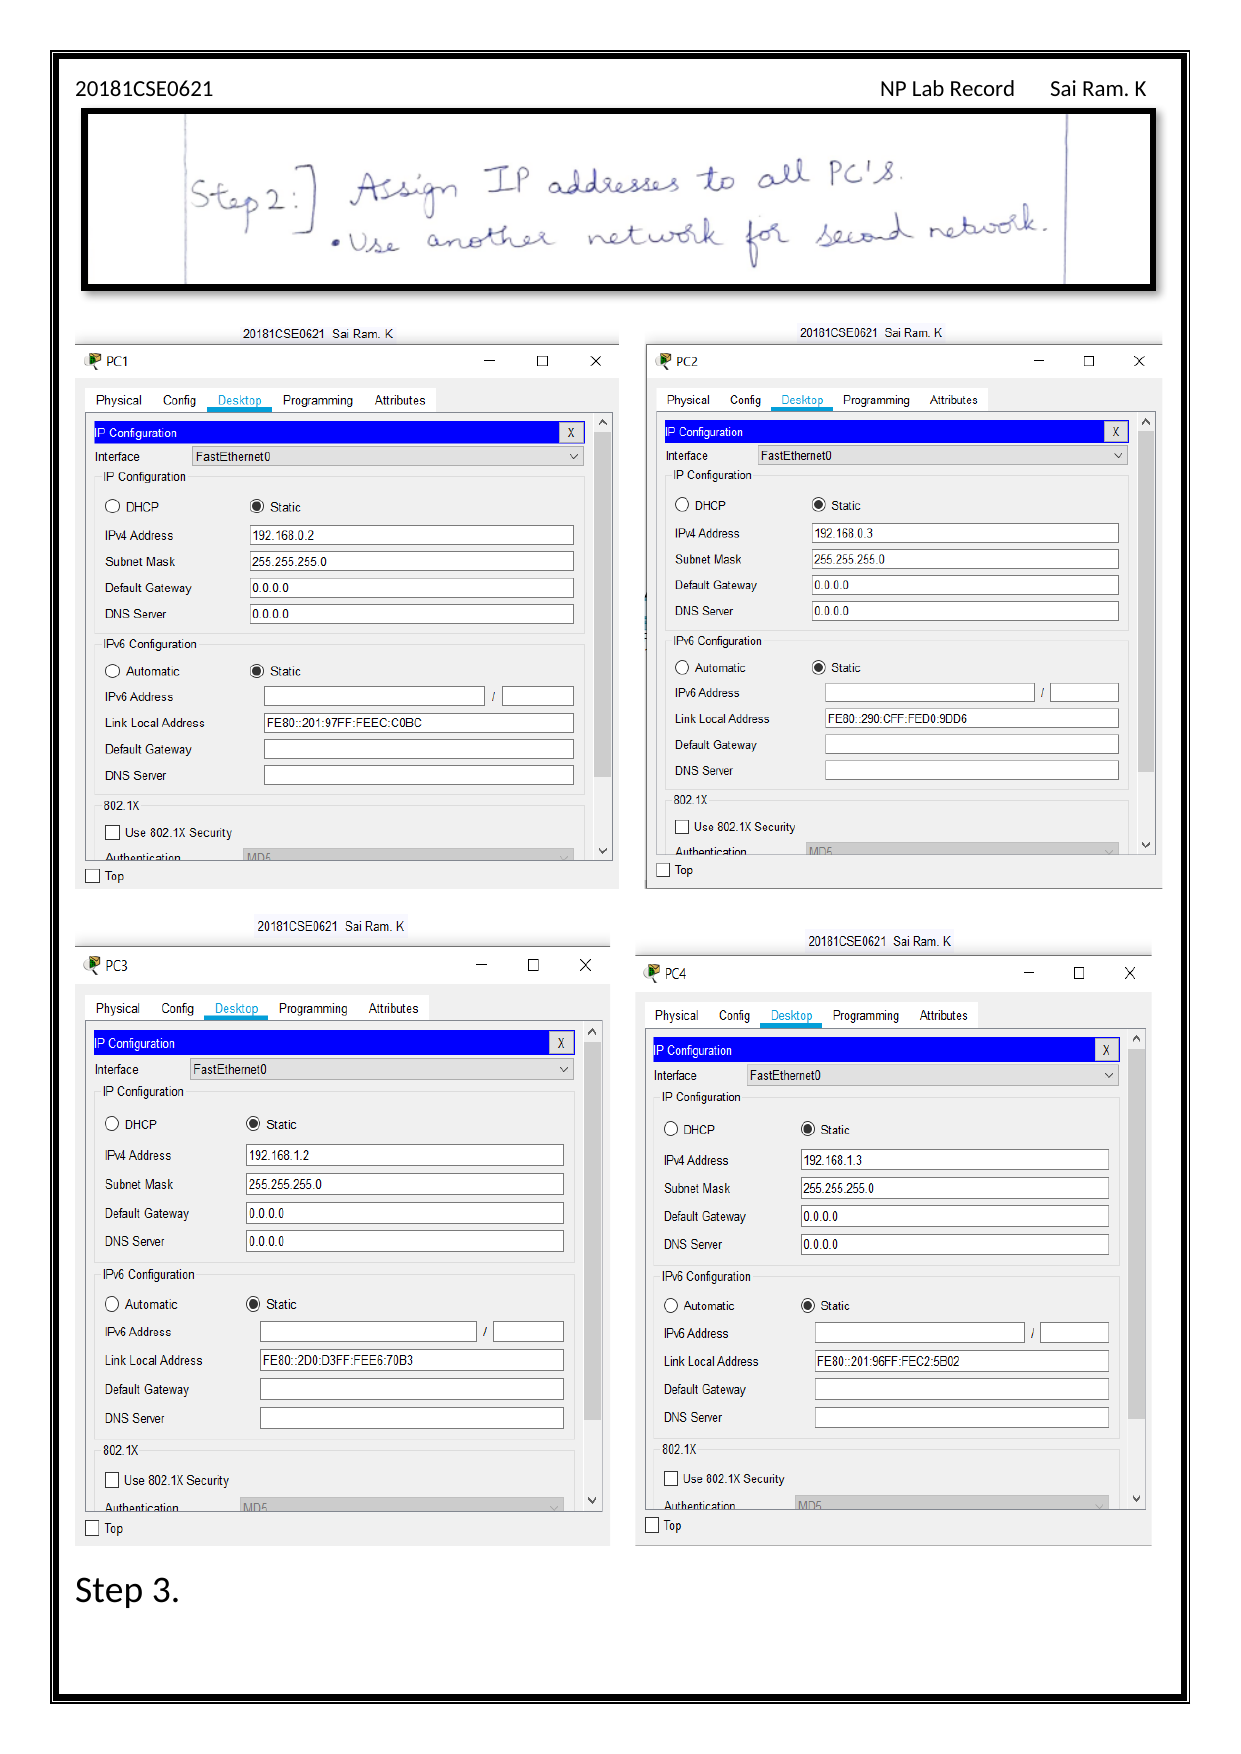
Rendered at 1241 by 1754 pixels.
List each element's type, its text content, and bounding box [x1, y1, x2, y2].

picture [75, 909, 611, 1546]
text Step 3. [75, 1566, 1165, 1612]
picture [644, 323, 1163, 889]
picture [88, 114, 1150, 284]
picture [635, 928, 1152, 1546]
picture [75, 327, 619, 889]
